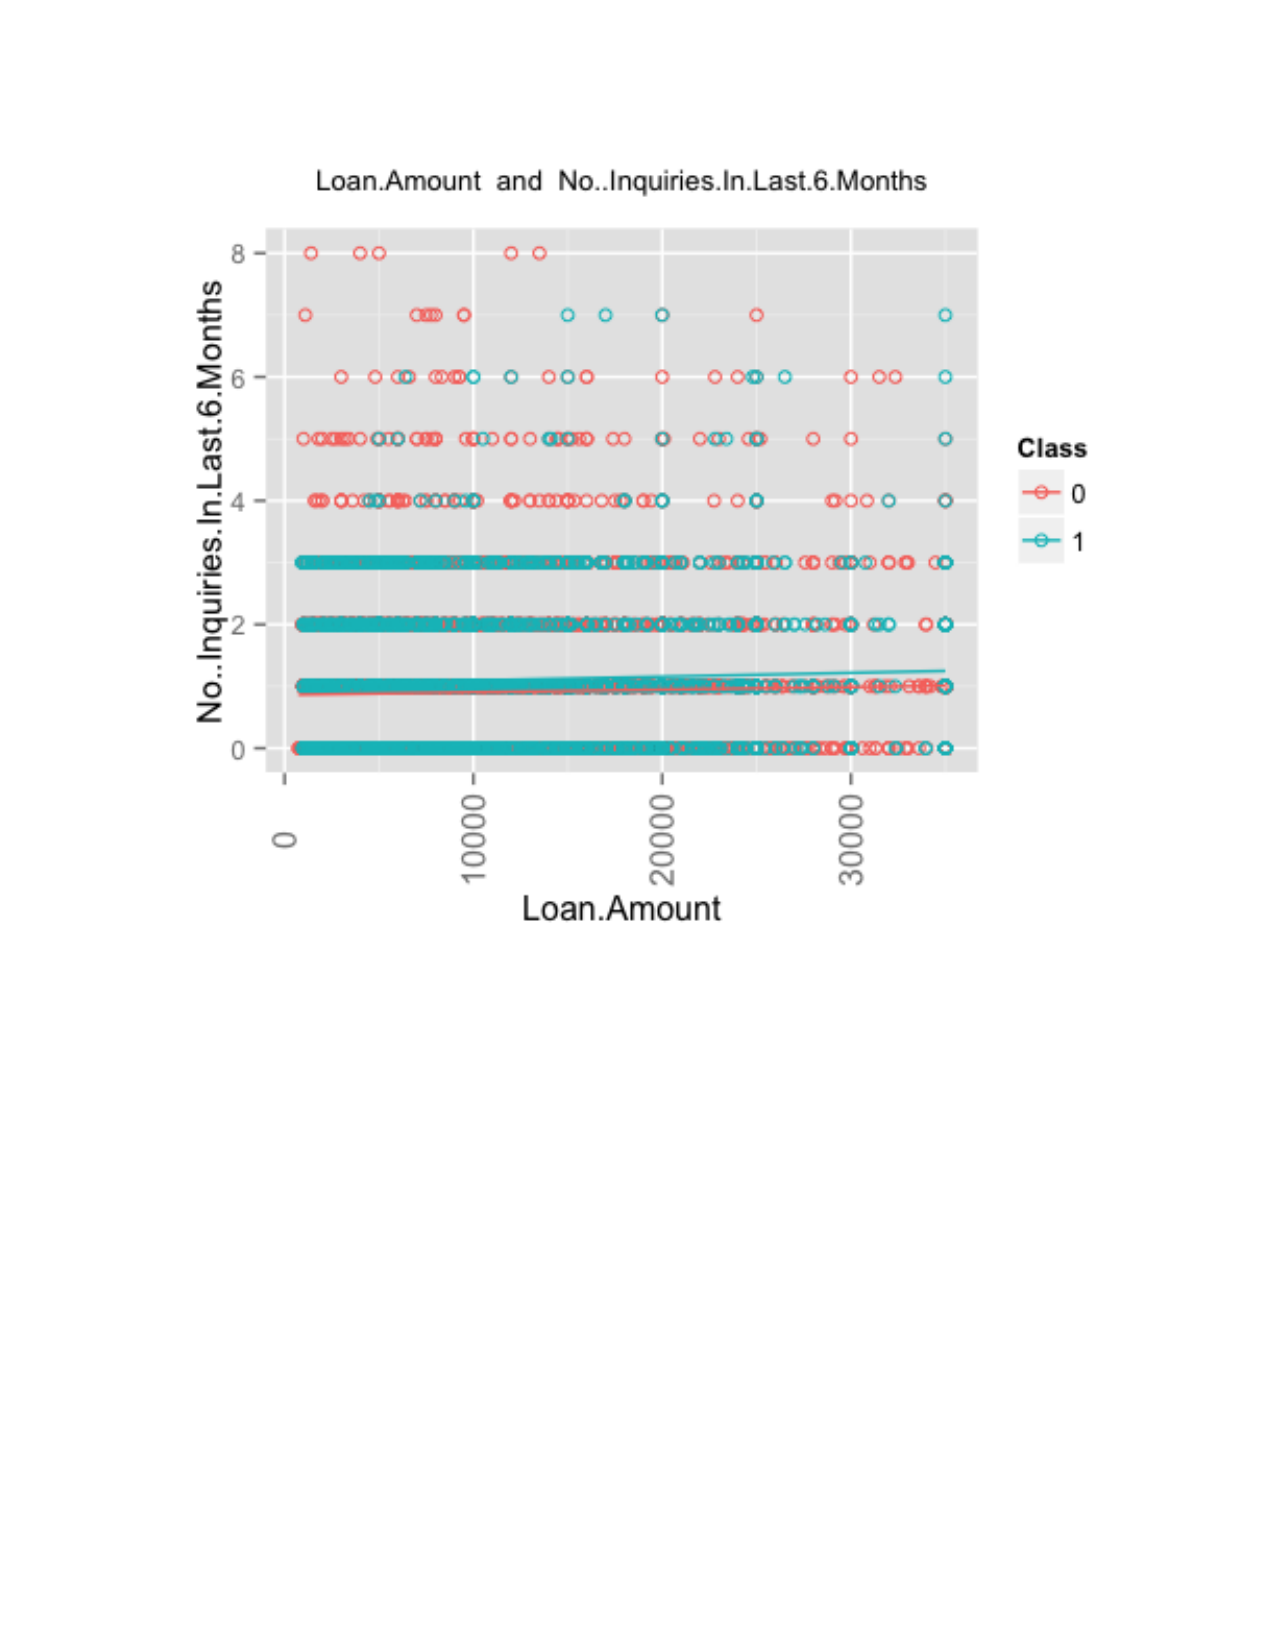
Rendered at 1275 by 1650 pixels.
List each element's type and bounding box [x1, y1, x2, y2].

picture [168, 150, 1169, 950]
